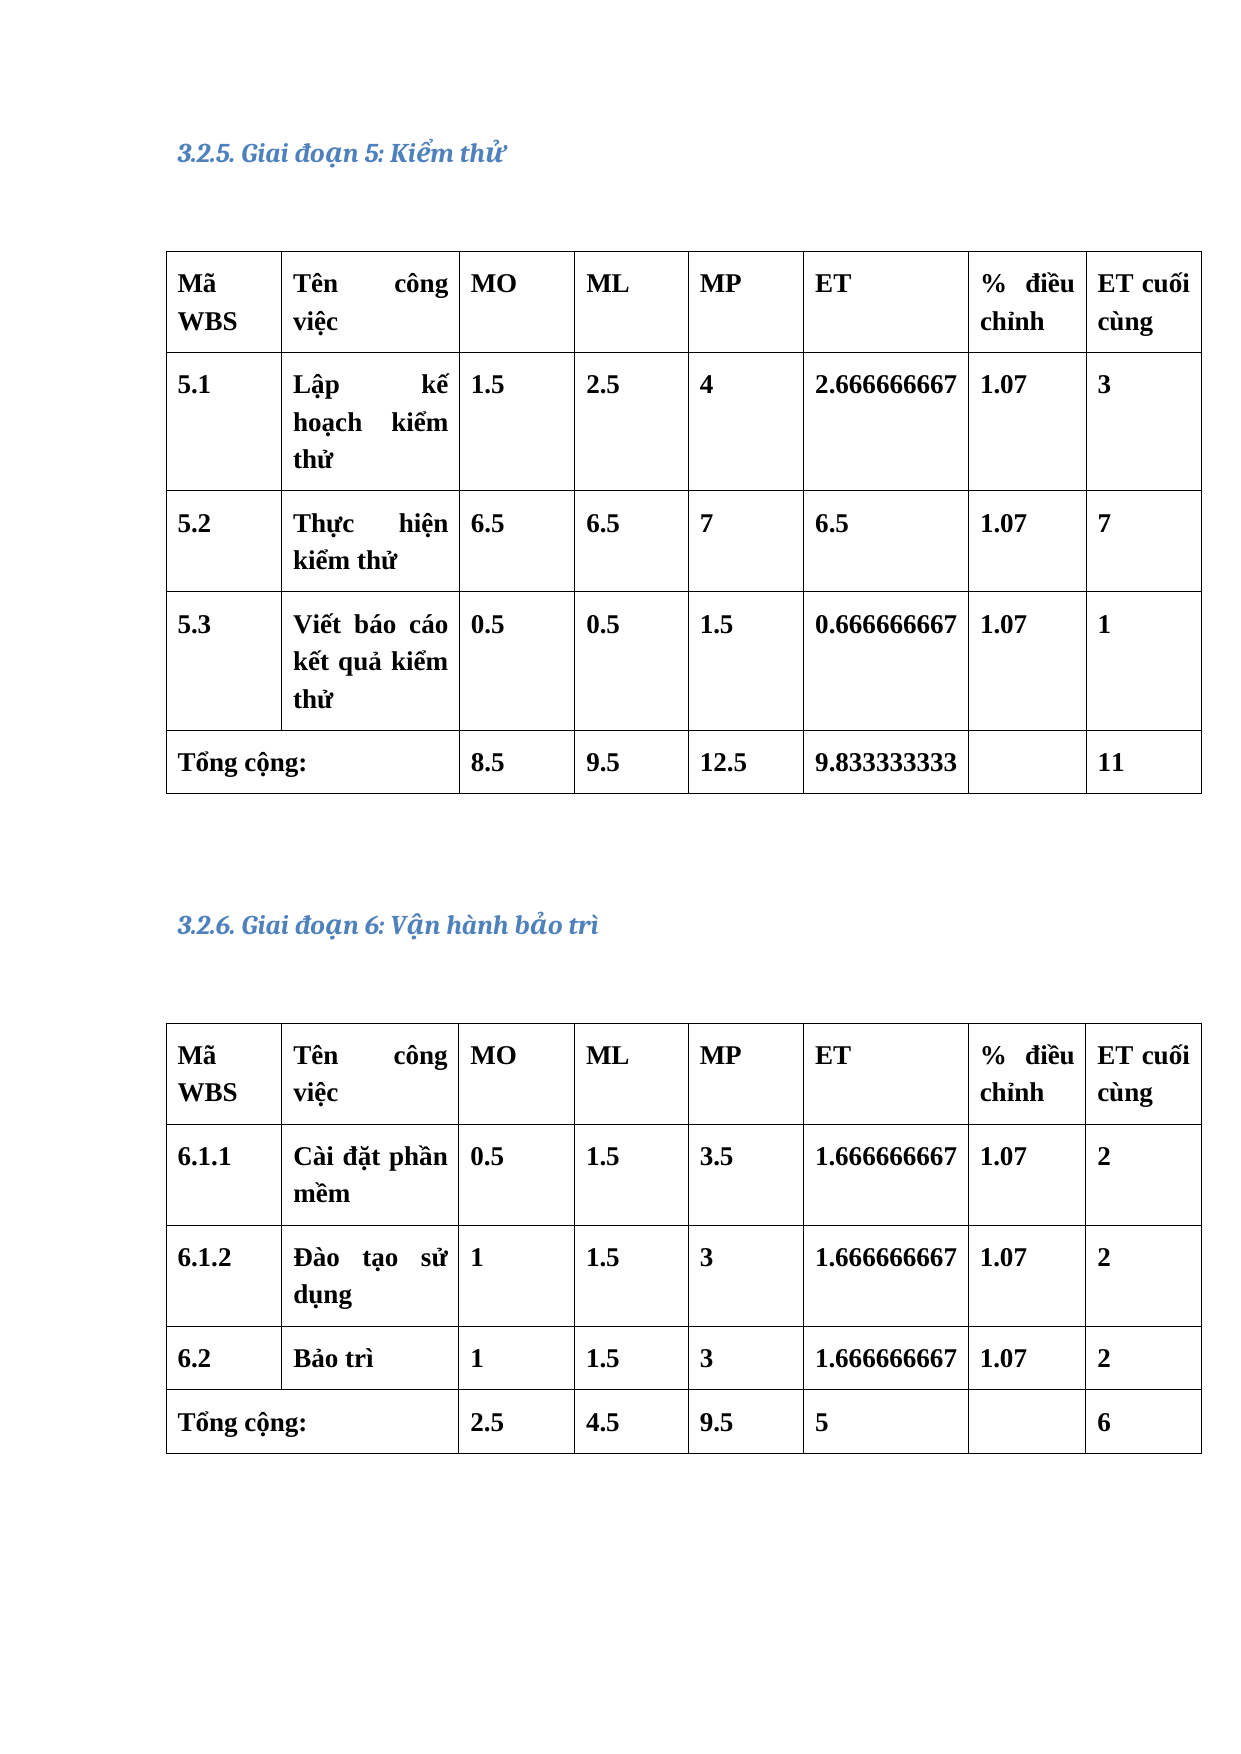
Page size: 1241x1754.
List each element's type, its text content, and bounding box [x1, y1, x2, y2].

table_cell 1 [1087, 592, 1201, 730]
table_header ML [575, 1024, 688, 1123]
table_header ET [804, 1024, 968, 1123]
table_header ET [804, 252, 968, 352]
table_cell 1.07 [969, 1125, 1085, 1224]
table_cell 2 [1086, 1226, 1201, 1326]
table_header % điều chỉnh [969, 252, 1086, 352]
table_cell 3 [689, 1226, 803, 1326]
table_cell 6.5 [804, 491, 968, 591]
table_cell 1.666666667 [804, 1226, 968, 1326]
table_cell Viết báo cáo kết quả kiểm thử [282, 592, 459, 730]
table_cell 1.07 [969, 1226, 1085, 1326]
table_cell 7 [1087, 491, 1201, 591]
table_cell 1.666666667 [804, 1327, 968, 1389]
table_cell 1.5 [689, 592, 803, 730]
table_cell 6.2 [167, 1327, 281, 1389]
table_cell [969, 731, 1086, 793]
table_cell 6.5 [575, 491, 688, 591]
table_cell 1.07 [969, 491, 1086, 591]
table_cell 1.07 [969, 353, 1086, 490]
table_cell 0.5 [459, 1125, 574, 1224]
table_cell Thực hiện kiểm thử [282, 491, 459, 591]
table_header % điều chỉnh [969, 1024, 1085, 1123]
table_header Tên công việc [282, 1024, 458, 1123]
table_header MO [459, 1024, 574, 1123]
table_header Mã WBS [167, 1024, 281, 1123]
table_cell 9.833333333 [804, 731, 968, 793]
table_header Mã WBS [167, 252, 281, 352]
table_cell 1.07 [969, 592, 1086, 730]
table_cell 5.3 [167, 592, 281, 730]
table_cell 5.2 [167, 491, 281, 591]
table_header Tên công việc [282, 252, 459, 352]
table_cell 5 [804, 1390, 968, 1453]
table_cell 2 [1086, 1125, 1201, 1224]
table_cell Tổng cộng: [167, 731, 459, 793]
table_cell 3 [689, 1327, 803, 1389]
table_cell 1 [459, 1327, 574, 1389]
table_header MP [689, 252, 803, 352]
table_cell 5.1 [167, 353, 281, 490]
table_cell 2.5 [575, 353, 688, 490]
table_cell 7 [689, 491, 803, 591]
subtitle Giai đoạn 6: Vận hành bảo trì [177, 907, 1122, 944]
table_cell 0.5 [575, 592, 688, 730]
table_header MO [460, 252, 574, 352]
table_cell 1.07 [969, 1327, 1085, 1389]
table_cell Lập kế hoạch kiểm thử [282, 353, 459, 490]
table_cell 2.5 [459, 1390, 574, 1453]
table_cell 0.5 [460, 592, 574, 730]
table_cell 6 [1086, 1390, 1201, 1453]
table_cell 4.5 [575, 1390, 688, 1453]
table_cell 4 [689, 353, 803, 490]
table_cell 1.5 [575, 1226, 688, 1326]
table_cell 3 [1087, 353, 1201, 490]
table_cell 6.1.1 [167, 1125, 281, 1224]
table_cell 9.5 [689, 1390, 803, 1453]
table_cell 6.1.2 [167, 1226, 281, 1326]
table_cell 1.5 [575, 1125, 688, 1224]
table_cell 8.5 [460, 731, 574, 793]
table_cell 2.666666667 [804, 353, 968, 490]
table_cell 1 [459, 1226, 574, 1326]
table_cell 6.5 [460, 491, 574, 591]
table_cell 9.5 [575, 731, 688, 793]
table_header MP [689, 1024, 803, 1123]
table_cell 12.5 [689, 731, 803, 793]
table_cell Tổng cộng: [167, 1390, 458, 1453]
subtitle Giai đoạn 5: Kiểm thử [177, 135, 1122, 173]
table_cell 11 [1087, 731, 1201, 793]
table_header ML [575, 252, 688, 352]
table_header ET cuối cùng [1086, 1024, 1201, 1123]
table_cell 2 [1086, 1327, 1201, 1389]
table_cell 1.666666667 [804, 1125, 968, 1224]
table_cell Cài đặt phần mềm [282, 1125, 458, 1224]
table_header ET cuối cùng [1087, 252, 1201, 352]
table_cell 1.5 [575, 1327, 688, 1389]
table_cell 0.666666667 [804, 592, 968, 730]
table_cell 1.5 [460, 353, 574, 490]
table_cell Bảo trì [282, 1327, 458, 1389]
table_cell [969, 1390, 1085, 1453]
table_cell 3.5 [689, 1125, 803, 1224]
table_cell Đào tạo sử dụng [282, 1226, 458, 1326]
